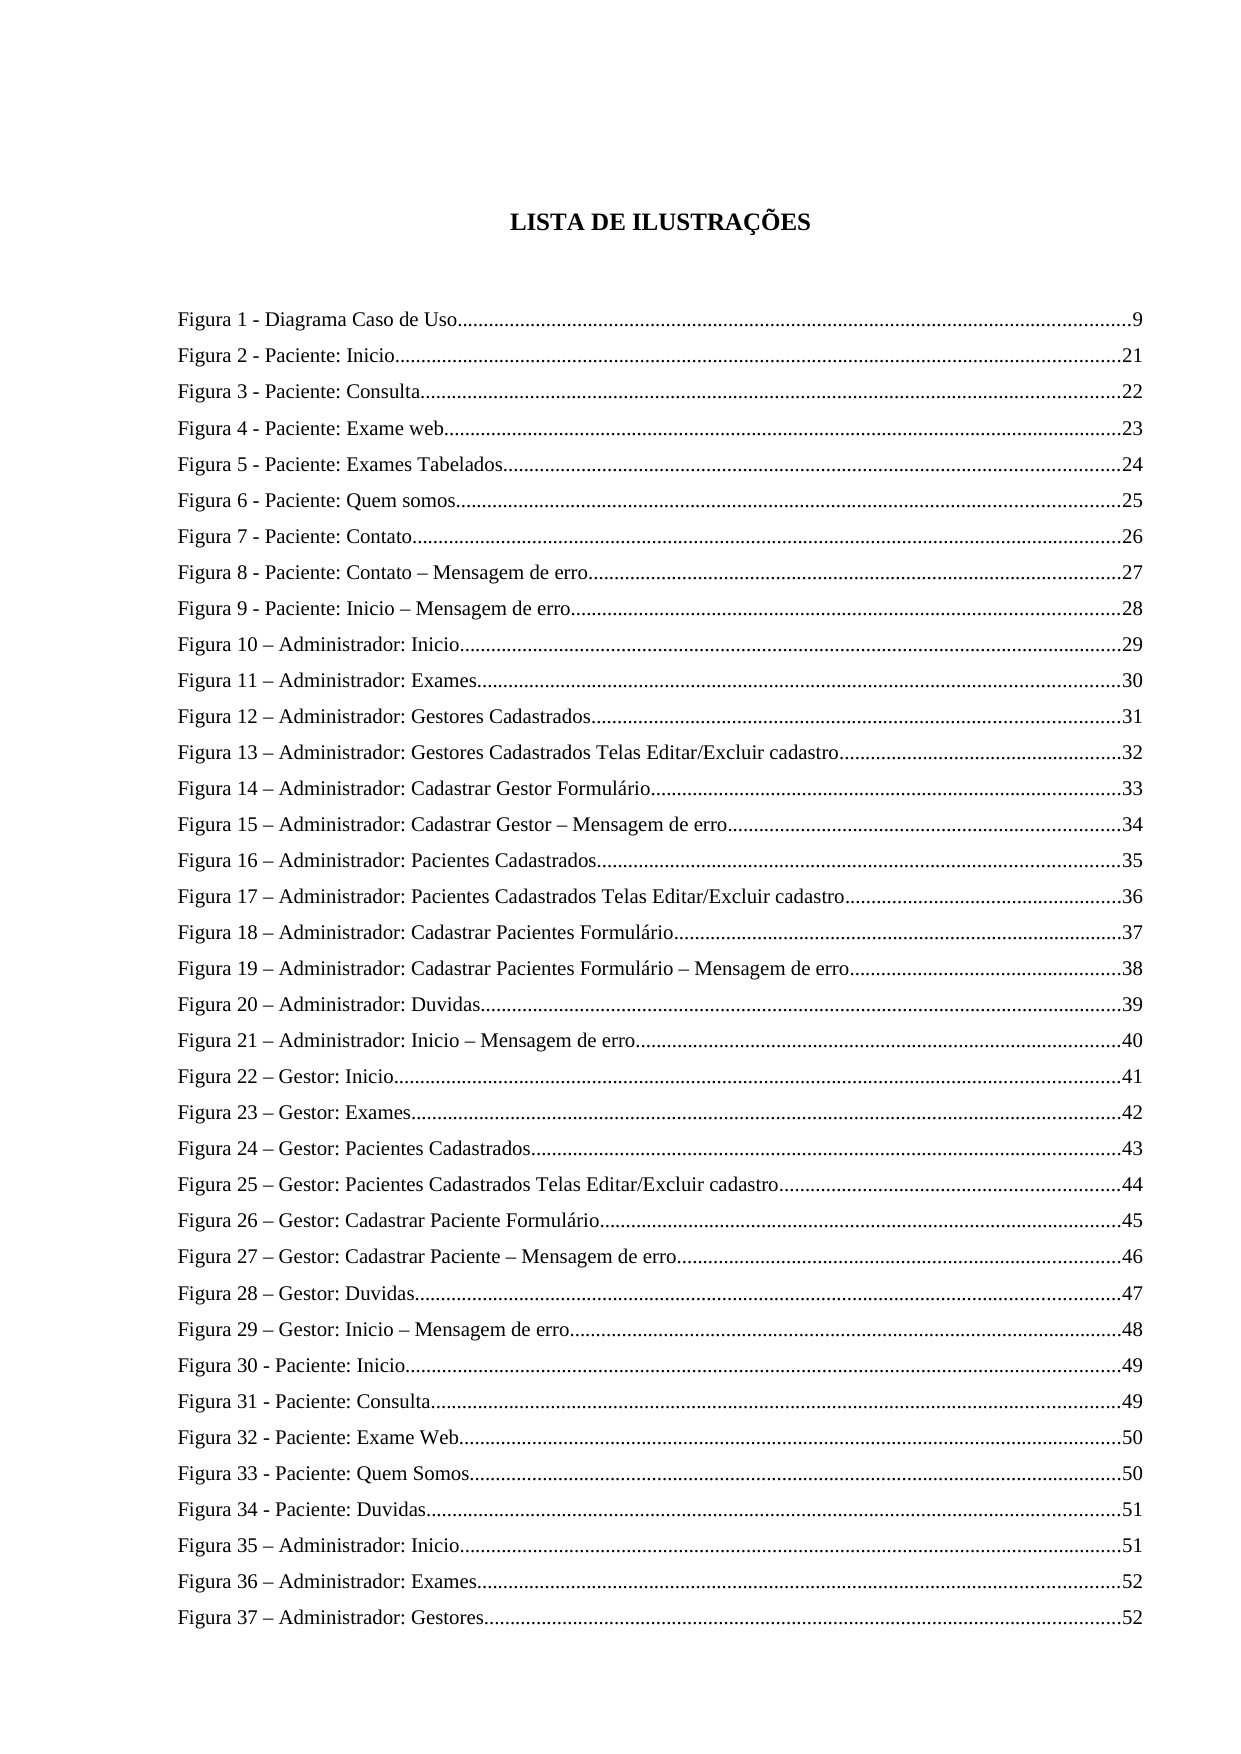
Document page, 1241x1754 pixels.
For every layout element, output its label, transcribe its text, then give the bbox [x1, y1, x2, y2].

text Figura 13 – Administrador: Gestores Cadastrados Telas Editar/Excluir cadastro 32 [177, 740, 1144, 764]
text Figura 15 – Administrador: Cadastrar Gestor – Mensagem de erro 34 [177, 812, 1144, 836]
text Figura 19 – Administrador: Cadastrar Pacientes Formulário – Mensagem de erro 38 [177, 956, 1144, 980]
text Figura 30 - Paciente: Inicio 49 [177, 1353, 1144, 1377]
text Figura 3 - Paciente: Consulta 22 [177, 379, 1144, 403]
text Figura 24 – Gestor: Pacientes Cadastrados 43 [177, 1136, 1144, 1160]
text Figura 14 – Administrador: Cadastrar Gestor Formulário 33 [177, 776, 1144, 800]
text Figura 8 - Paciente: Contato – Mensagem de erro 27 [177, 560, 1144, 584]
text Figura 35 – Administrador: Inicio 51 [177, 1533, 1144, 1557]
text Figura 33 - Paciente: Quem Somos 50 [177, 1461, 1144, 1485]
text Figura 11 – Administrador: Exames 30 [177, 668, 1144, 692]
text Figura 27 – Gestor: Cadastrar Paciente – Mensagem de erro 46 [177, 1244, 1144, 1268]
text Figura 34 - Paciente: Duvidas 51 [177, 1497, 1144, 1521]
text Figura 26 – Gestor: Cadastrar Paciente Formulário 45 [177, 1208, 1144, 1232]
text Figura 17 – Administrador: Pacientes Cadastrados Telas Editar/Excluir cadastro 36 [177, 884, 1144, 908]
text Figura 10 – Administrador: Inicio 29 [177, 632, 1144, 656]
text Figura 25 – Gestor: Pacientes Cadastrados Telas Editar/Excluir cadastro 44 [177, 1172, 1144, 1196]
text Figura 21 – Administrador: Inicio – Mensagem de erro 40 [177, 1028, 1144, 1052]
text Figura 9 - Paciente: Inicio – Mensagem de erro 28 [177, 596, 1144, 620]
text Figura 37 – Administrador: Gestores 52 [177, 1605, 1144, 1629]
text Figura 36 – Administrador: Exames 52 [177, 1569, 1144, 1593]
text Figura 7 - Paciente: Contato 26 [177, 524, 1144, 548]
text Figura 12 – Administrador: Gestores Cadastrados 31 [177, 704, 1144, 728]
text Figura 18 – Administrador: Cadastrar Pacientes Formulário 37 [177, 920, 1144, 944]
text Figura 32 - Paciente: Exame Web 50 [177, 1425, 1144, 1449]
text Figura 31 - Paciente: Consulta 49 [177, 1389, 1144, 1413]
text Figura 5 - Paciente: Exames Tabelados 24 [177, 452, 1144, 476]
text Figura 2 - Paciente: Inicio 21 [177, 343, 1144, 367]
text Figura 6 - Paciente: Quem somos 25 [177, 488, 1144, 512]
text LISTA DE ILUSTRAÇÕES [177, 207, 1144, 236]
text Figura 22 – Gestor: Inicio 41 [177, 1064, 1144, 1088]
text Figura 28 – Gestor: Duvidas 47 [177, 1281, 1144, 1304]
text Figura 16 – Administrador: Pacientes Cadastrados 35 [177, 848, 1144, 872]
text Figura 20 – Administrador: Duvidas 39 [177, 992, 1144, 1016]
text Figura 29 – Gestor: Inicio – Mensagem de erro 48 [177, 1317, 1144, 1341]
text Figura 4 - Paciente: Exame web 23 [177, 416, 1144, 439]
text Figura 1 - Diagrama Caso de Uso 9 [177, 307, 1144, 331]
text Figura 23 – Gestor: Exames 42 [177, 1100, 1144, 1124]
